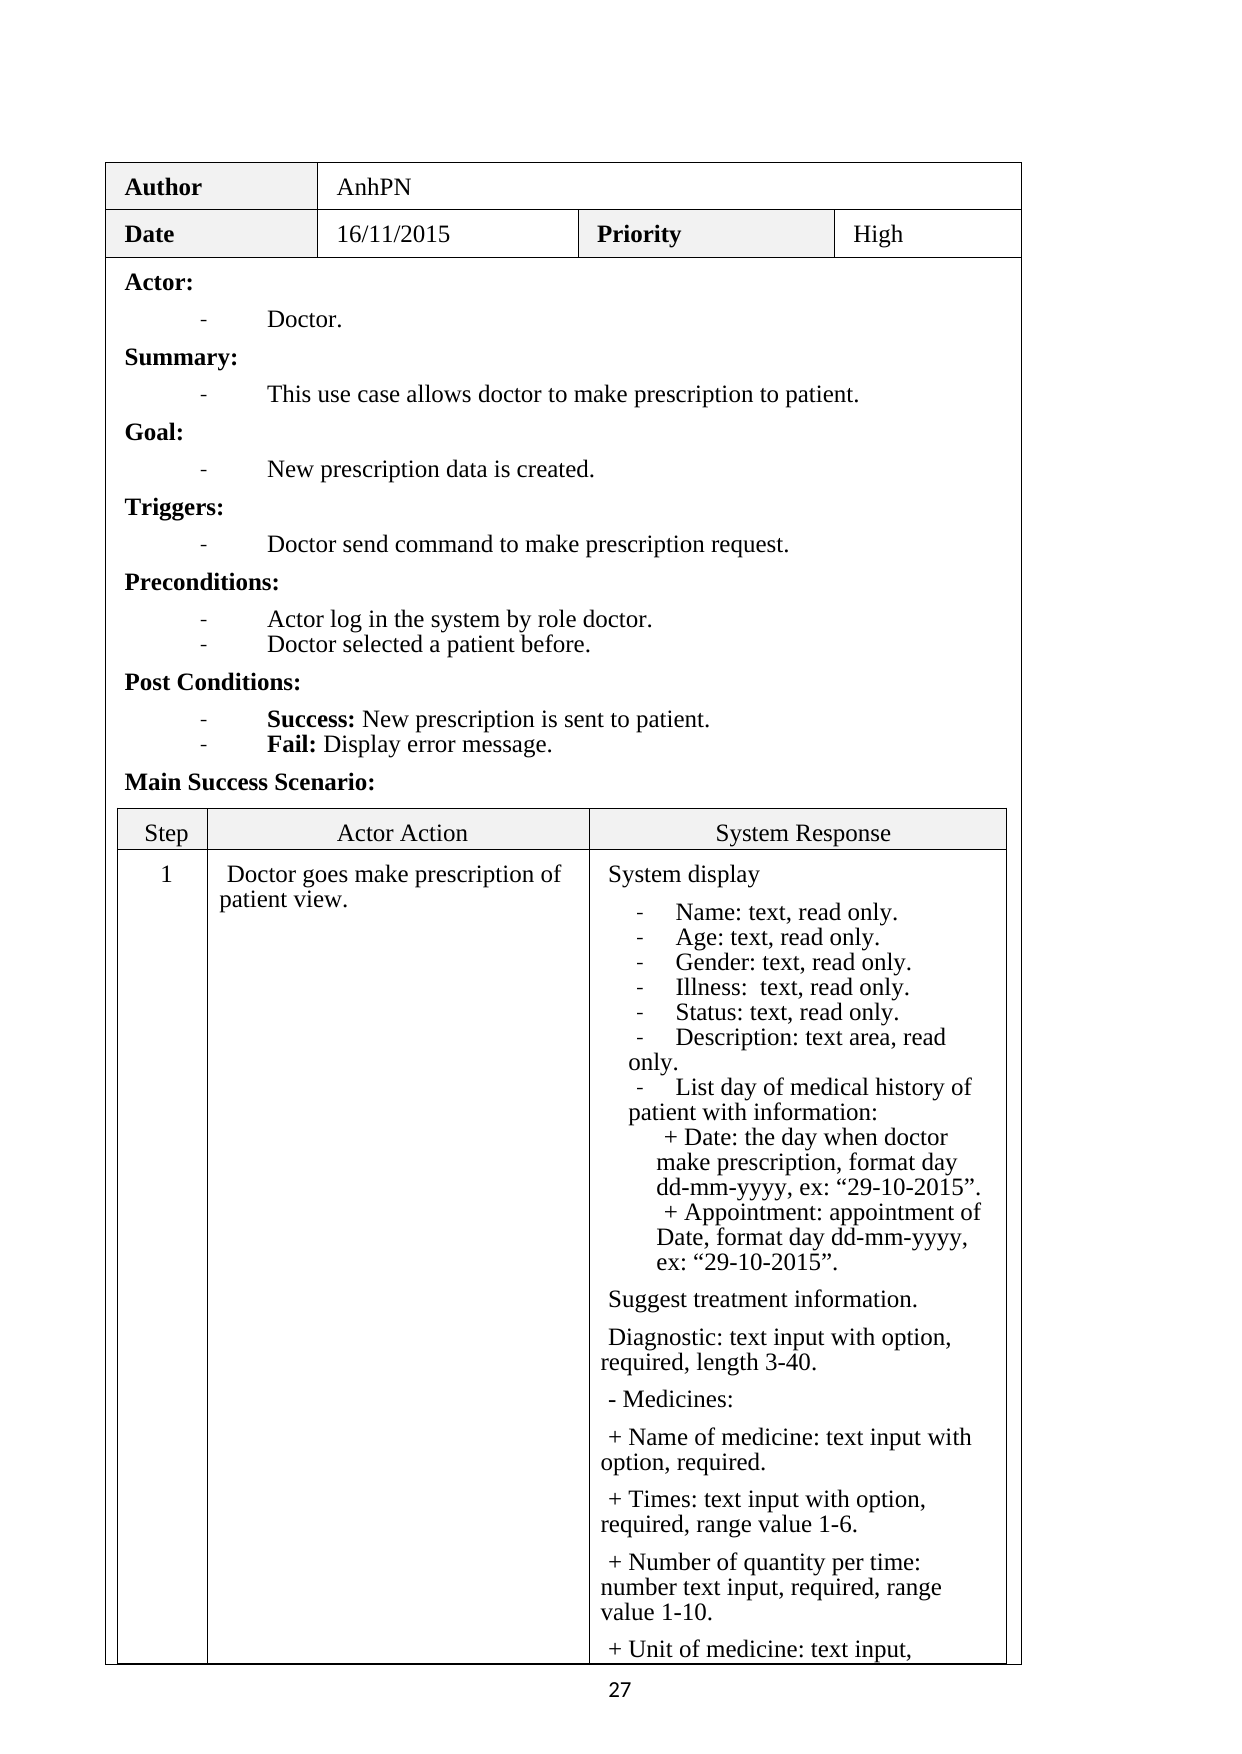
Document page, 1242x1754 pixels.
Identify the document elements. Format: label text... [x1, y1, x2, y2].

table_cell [106, 258, 1021, 1663]
table_cell High [835, 210, 1021, 257]
table_cell Priority [579, 210, 834, 257]
table_cell AnhPN [318, 163, 1021, 209]
table_cell 16/11/2015 [318, 210, 578, 257]
table_cell Author [106, 163, 317, 209]
table_cell Date [106, 210, 317, 257]
